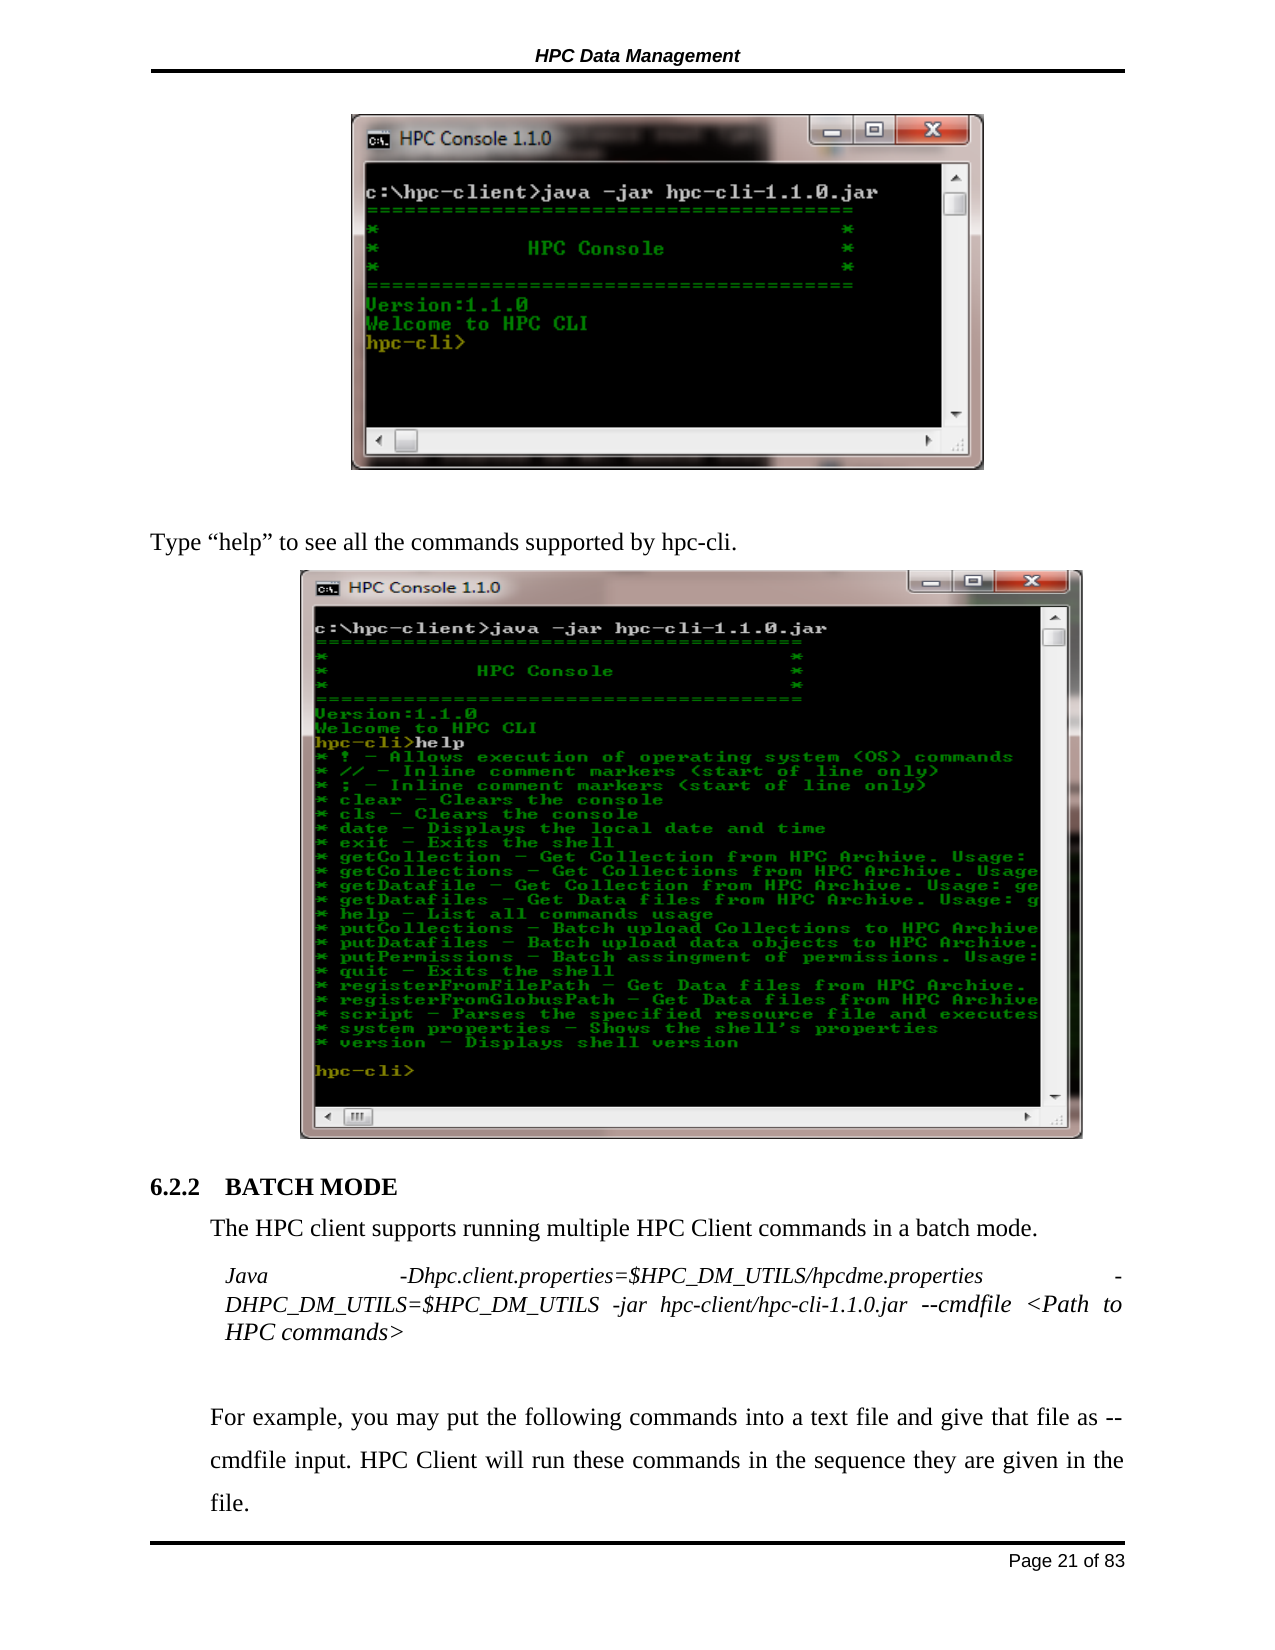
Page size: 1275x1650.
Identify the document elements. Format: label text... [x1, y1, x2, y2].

text Java -Dhpc.client.properties=$HPC_DM_UTILS/hpcdme.properties -DHPC_DM_UTILS=$HPC_DM_UTILS -jar hpc-client/hpc-cli-1.1.0.jar --cmdfile <Path to HPC commands> [225, 1262, 1125, 1346]
subtitle Batch Mode [150, 1172, 1125, 1201]
picture [351, 114, 984, 470]
text The HPC client supports running multiple HPC Client commands in a batch mode. [210, 1213, 1125, 1242]
text Type “help” to see all the commands supported by hpc-cli. [150, 527, 1125, 556]
text For example, you may put the following commands into a text file and give that file as --cmdfile input. HPC Client will run these commands in the sequence they are given in the file. [210, 1402, 1125, 1517]
picture [300, 570, 1083, 1139]
